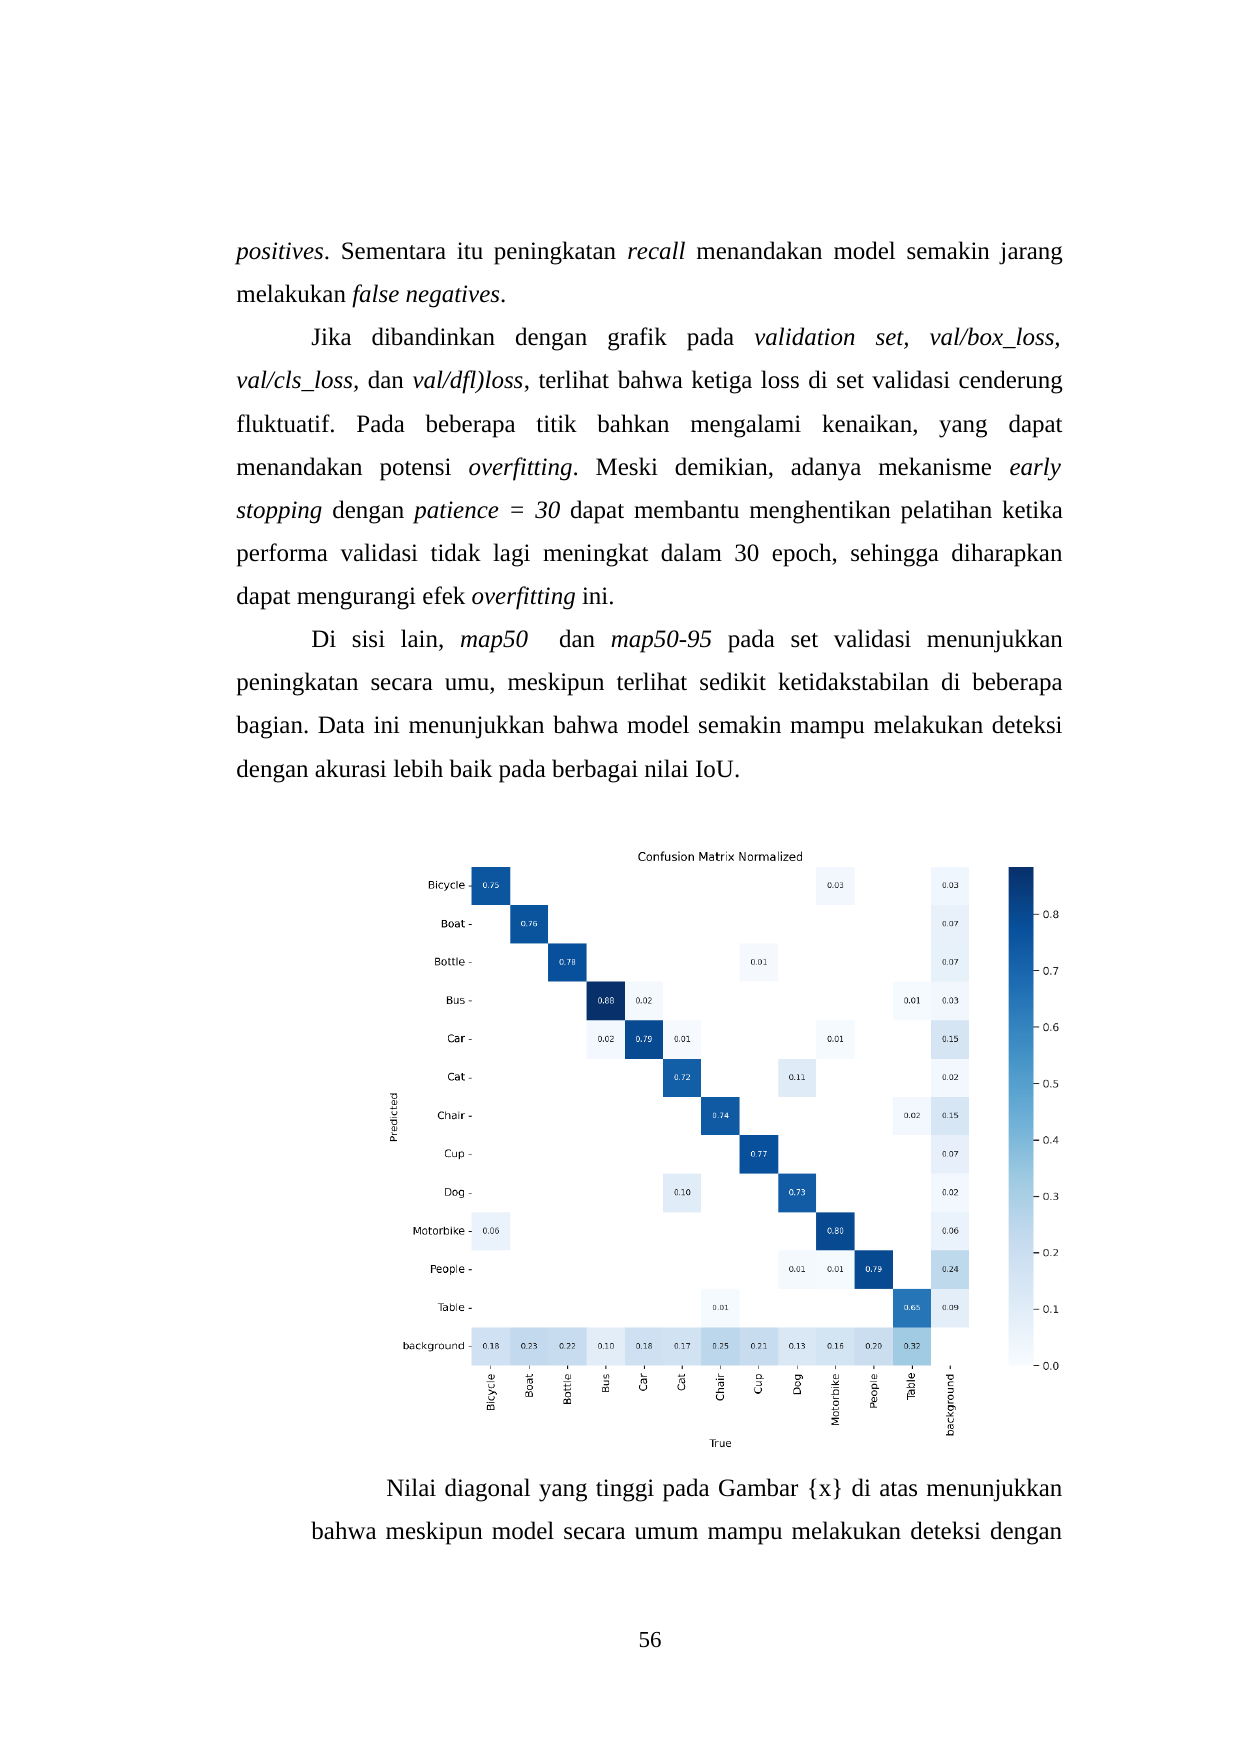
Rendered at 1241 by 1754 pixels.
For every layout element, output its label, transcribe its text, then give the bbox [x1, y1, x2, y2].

text Di sisi lain, map50 dan map50-95 pada set validasi menunjukkan peningkatan secara umu, meskipun terlihat sedikit ketidakstabilan di beberapa bagian. Data ini menunjukkan bahwa model semakin mampu melakukan deteksi dengan akurasi lebih baik pada berbagai nilai IoU. [236, 624, 1063, 782]
text Jika dibandinkan dengan grafik pada validation set, val/box_loss, val/cls_loss, dan val/dfl)loss, terlihat bahwa ketiga loss di set validasi cenderung fluktuatif. Pada beberapa titik bahkan mengalami kenaikan, yang dapat menandakan potensi overfitting. Meski demikian, adanya mekanisme early stopping dengan patience = 30 dapat membantu menghentikan pelatihan ketika performa validasi tidak lagi meningkat dalam 30 epoch, sehingga diharapkan dapat mengurangi efek overfitting ini. [236, 322, 1063, 610]
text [311, 1473, 1063, 1545]
picture [311, 840, 1138, 1461]
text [236, 236, 1063, 308]
